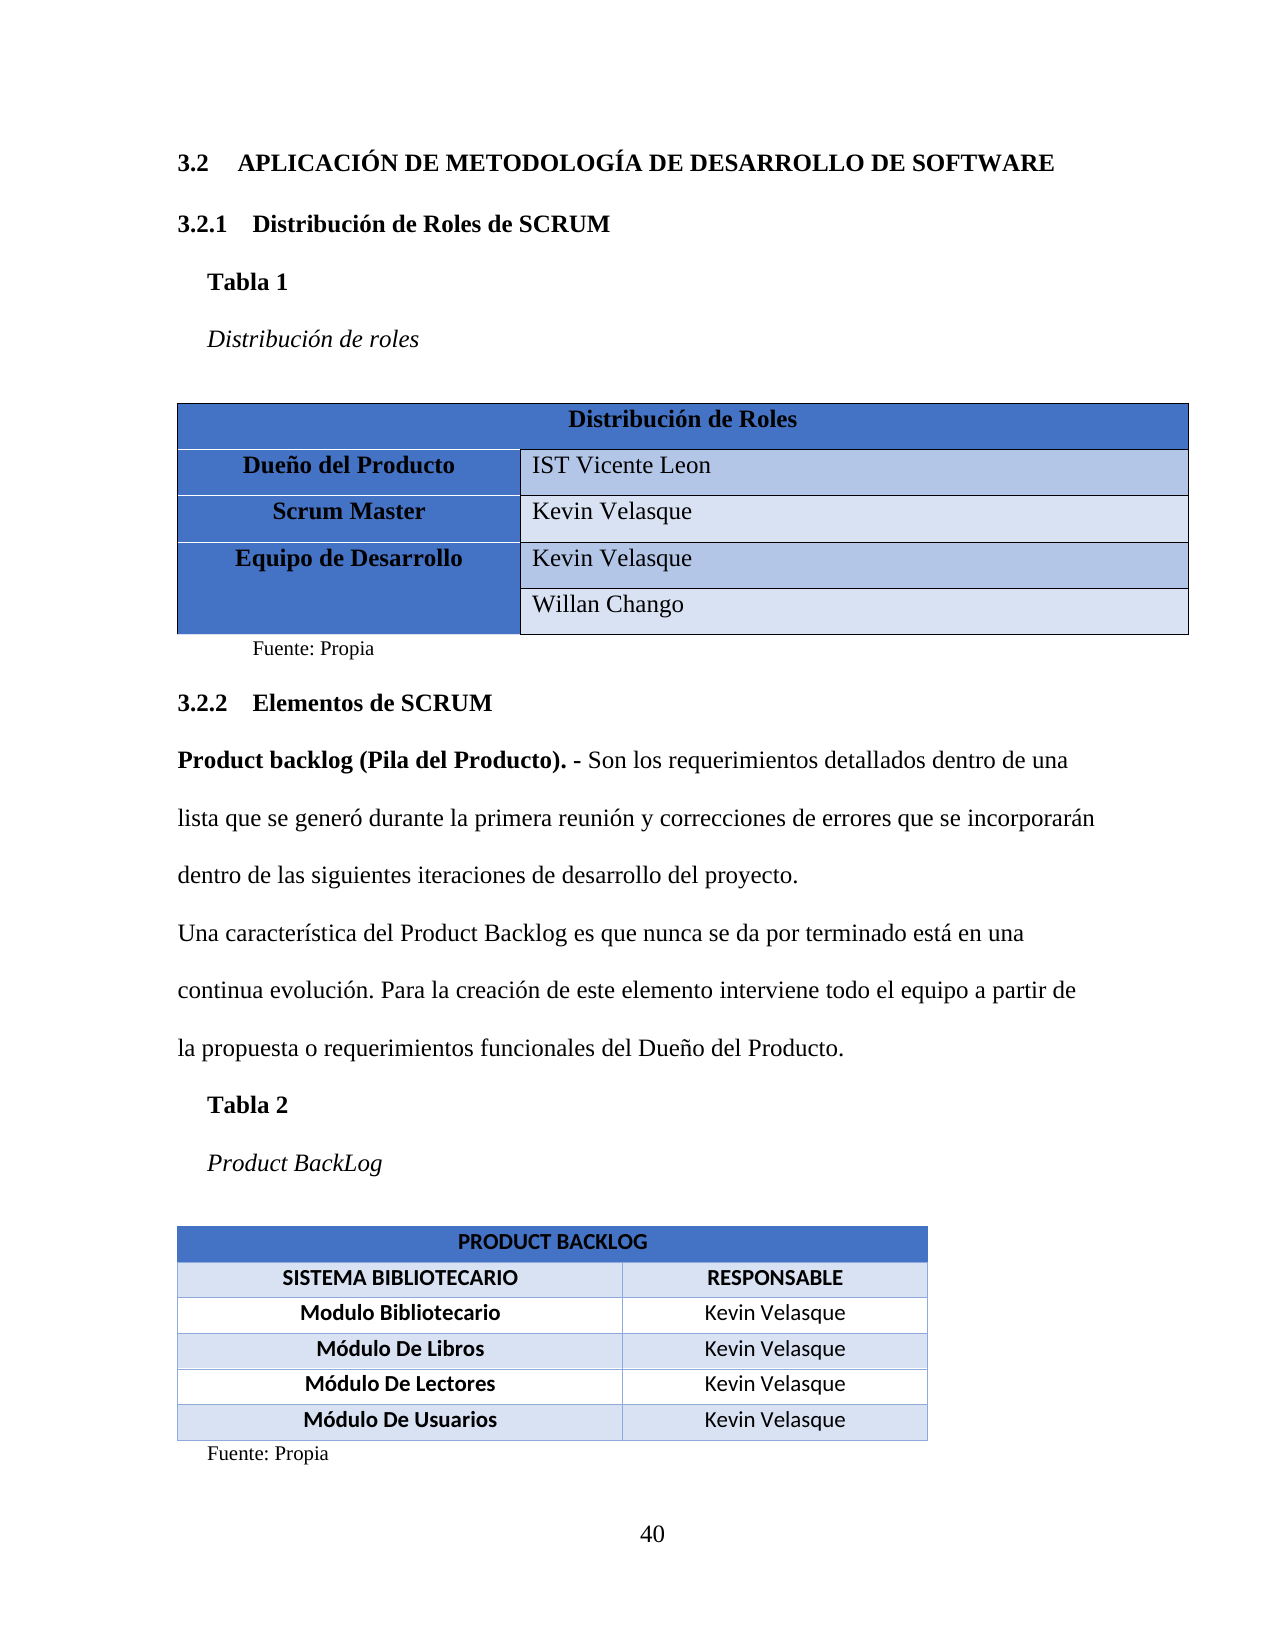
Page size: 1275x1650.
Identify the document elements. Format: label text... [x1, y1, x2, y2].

table_header Distribución de Roles [178, 404, 1188, 449]
text Fuente: Propia [177, 1441, 1098, 1465]
text Fuente: Propia [252, 635, 1098, 659]
table_cell Kevin Velasque [623, 1405, 927, 1440]
subtitle Elementos de SCRUM [177, 688, 1098, 716]
subtitle Distribución de Roles de SCRUM [177, 209, 1098, 238]
table_header PRODUCT BACKLOG [178, 1227, 927, 1262]
text Product backlog (Pila del Producto). - Son los requerimientos detallados dentro de una lista que se generó durante la primera reunión y correcciones de errores que se incorporarán dentro de las siguientes iteraciones de desarrollo del proyecto. [177, 745, 1098, 889]
table_cell Módulo De Usuarios [178, 1405, 622, 1440]
table_cell Dueño del Producto [178, 450, 520, 495]
table_cell Modulo Bibliotecario [178, 1298, 622, 1333]
table_cell Willan Chango [521, 589, 1188, 634]
table_cell Kevin Velasque [521, 543, 1188, 588]
table_cell Módulo De Lectores [178, 1370, 622, 1404]
table_cell Scrum Master [178, 496, 520, 542]
table_cell Equipo de Desarrollo [178, 543, 520, 634]
text Una característica del Product Backlog es que nunca se da por terminado está en una continua evolución. Para la creación de este elemento interviene todo el equipo a partir de la propuesta o requerimientos funcionales del Dueño del Producto. [177, 918, 1098, 1061]
table_cell Kevin Velasque [521, 496, 1188, 542]
text Tabla 1 Distribución de roles [207, 267, 1098, 353]
table_cell RESPONSABLE [623, 1263, 927, 1297]
table_cell IST Vicente Leon [521, 450, 1188, 495]
table_cell Módulo De Libros [178, 1334, 622, 1368]
table_cell Kevin Velasque [623, 1298, 927, 1333]
subtitle APLICACIÓN DE METODOLOGÍA DE DESARROLLO DE SOFTWARE [177, 148, 1098, 176]
text Tabla 2 Product BackLog [207, 1090, 1098, 1176]
table_cell Kevin Velasque [623, 1334, 927, 1368]
table_cell SISTEMA BIBLIOTECARIO [178, 1263, 622, 1297]
table_cell Kevin Velasque [623, 1370, 927, 1404]
